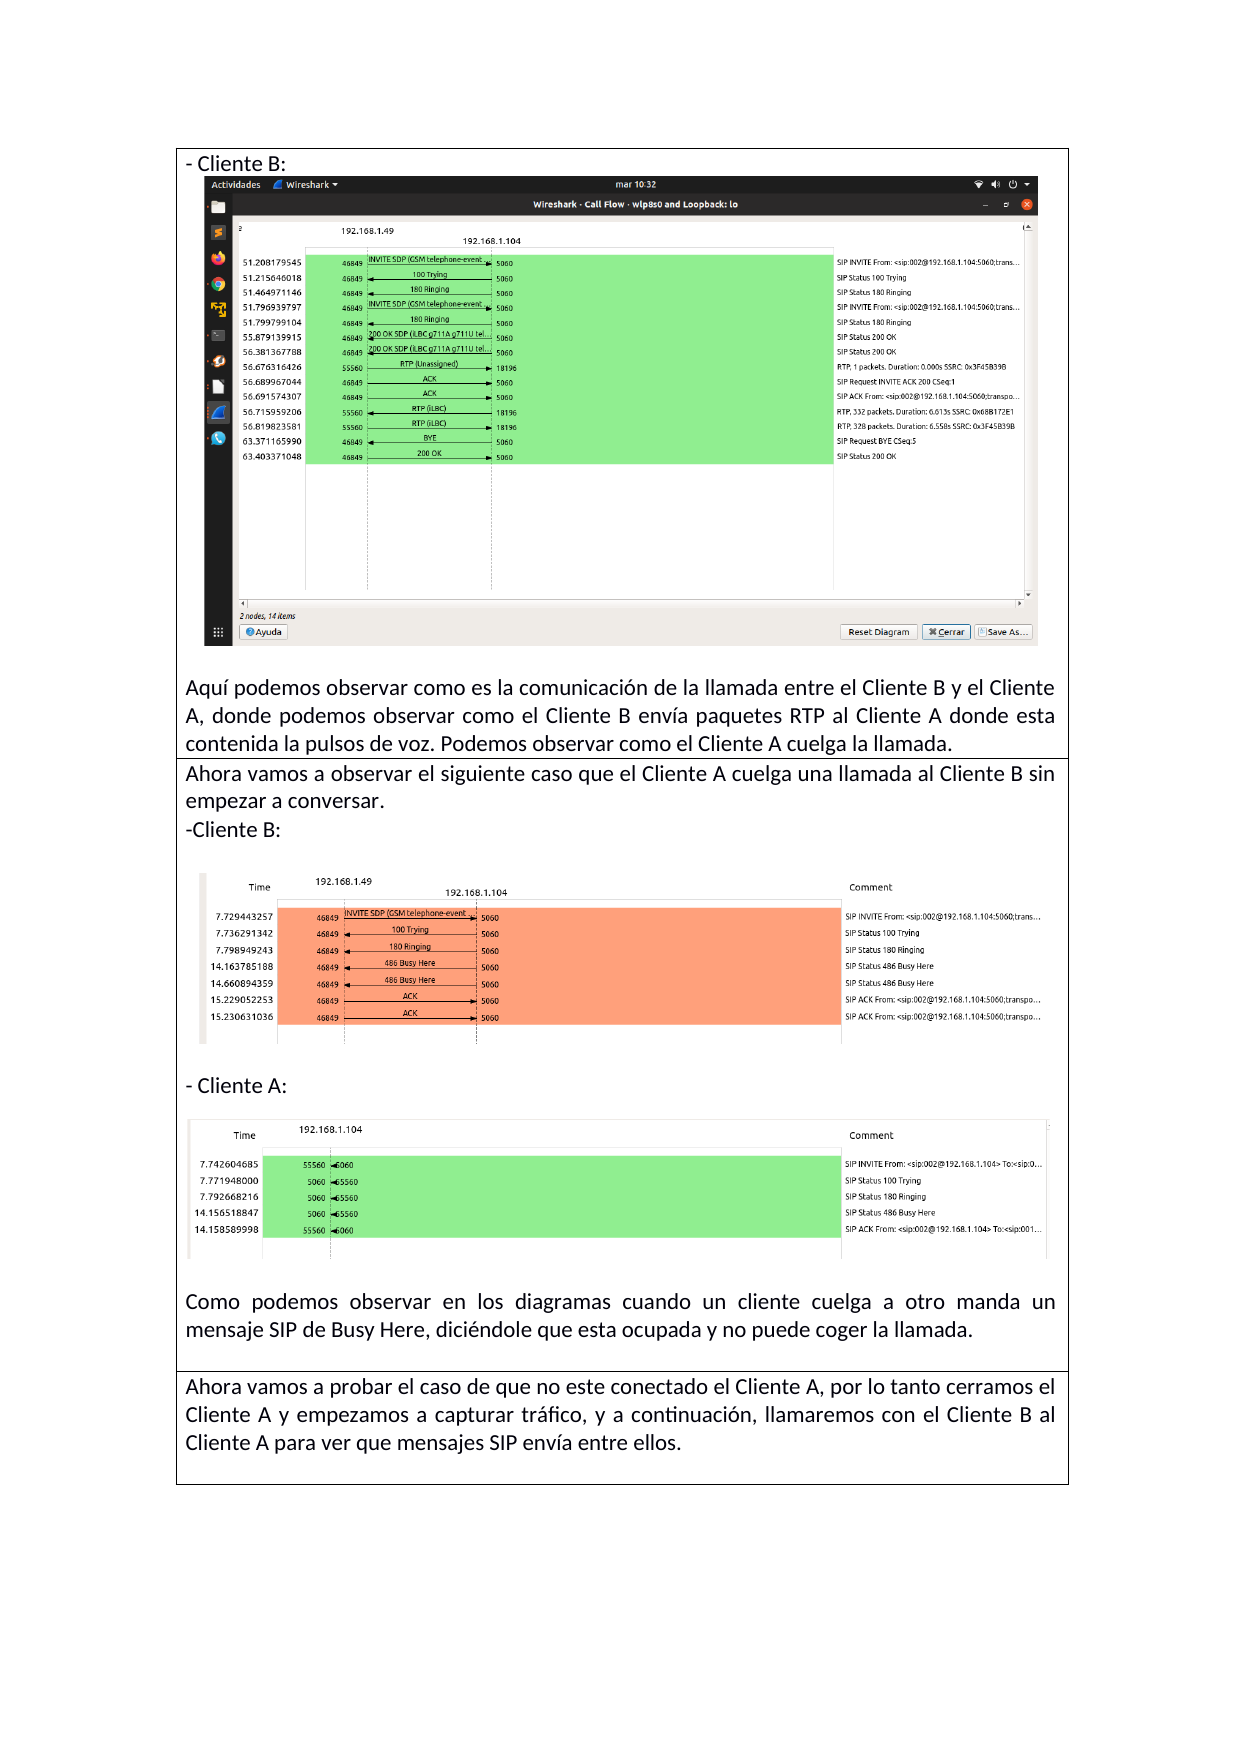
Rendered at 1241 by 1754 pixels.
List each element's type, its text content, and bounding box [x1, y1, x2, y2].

picture [187, 1119, 1050, 1259]
table_cell Ahora vamos a observar el siguiente caso que el Cliente A cuelga una llamada al Cliente B sin empezar a conversar. -Cliente B: - Cliente A: Como podemos observar en los diagramas cuando un cliente cuelga a otro manda un mensaje SIP de Busy Here, diciéndole que esta ocupada y no puede coger la llamada. [177, 759, 1068, 1371]
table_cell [177, 1372, 1068, 1484]
picture [204, 176, 1038, 646]
picture [199, 873, 1043, 1044]
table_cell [177, 149, 1068, 758]
